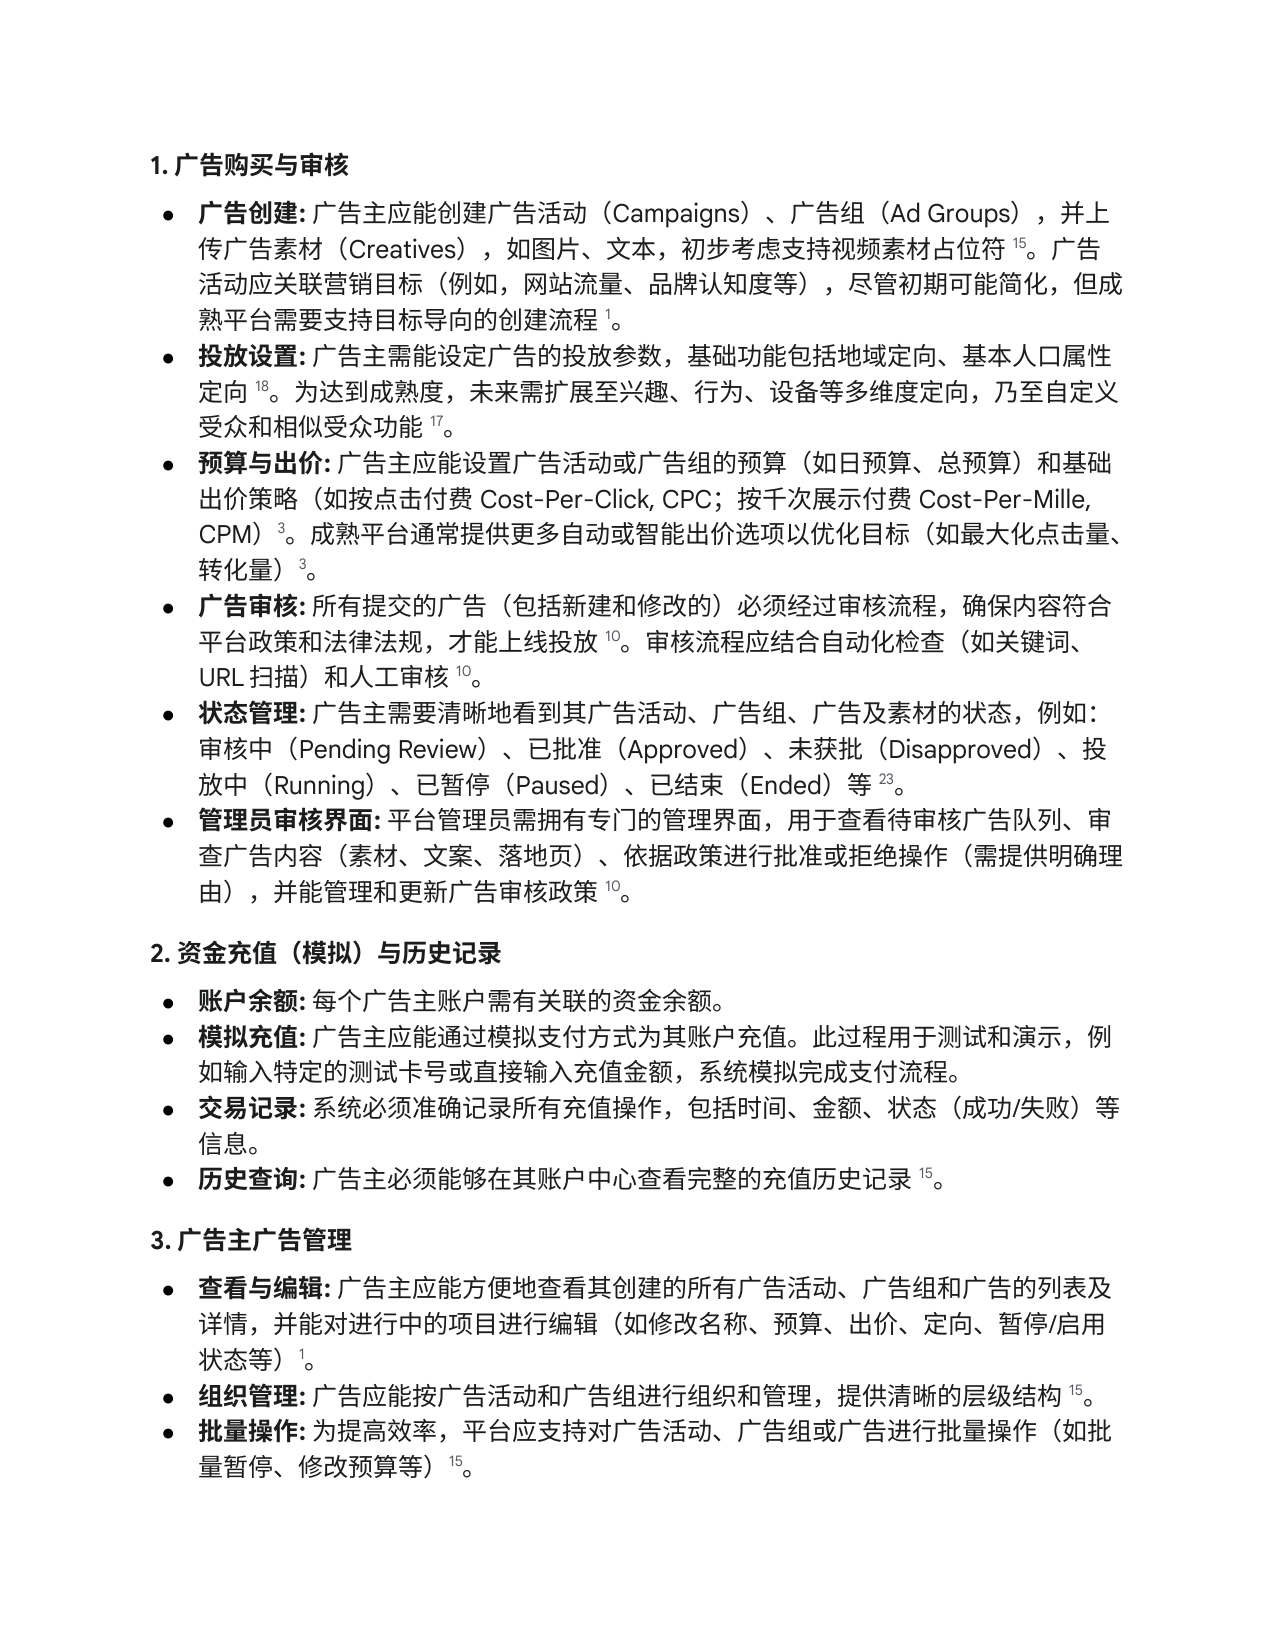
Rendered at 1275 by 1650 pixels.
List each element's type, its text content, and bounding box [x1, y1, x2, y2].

list 批量操作: 为提高效率，平台应支持对广告活动、广告组或广告进行批量操作（如批量暂停、修改预算等）15。 [161, 1417, 1125, 1484]
list 组织管理: 广告应能按广告活动和广告组进行组织和管理，提供清晰的层级结构 15。 [161, 1381, 1125, 1412]
list 账户余额: 每个广告主账户需有关联的资金余额。 [161, 986, 1125, 1017]
subtitle 2. 资金充值（模拟）与历史记录 [150, 938, 1125, 969]
list 广告创建: 广告主应能创建广告活动（Campaigns）、广告组（Ad Groups），并上传广告素材（Creatives），如图片、文本，初步考虑支持视频素材占位符 15。广告活动应关联营销目标（例如，网站流量、品牌认知度等），尽管初期可能简化，但成熟平台需要支持目标导向的创建流程 1。 [161, 198, 1125, 337]
list 管理员审核界面: 平台管理员需拥有专门的管理界面，用于查看待审核广告队列、审查广告内容（素材、文案、落地页）、依据政策进行批准或拒绝操作（需提供明确理由），并能管理和更新广告审核政策 10。 [161, 806, 1125, 908]
list 查看与编辑: 广告主应能方便地查看其创建的所有广告活动、广告组和广告的列表及详情，并能对进行中的项目进行编辑（如修改名称、预算、出价、定向、暂停/启用状态等）1。 [161, 1274, 1125, 1376]
subtitle 1. 广告购买与审核 [150, 150, 1125, 181]
list 交易记录: 系统必须准确记录所有充值操作，包括时间、金额、状态（成功/失败）等信息。 [161, 1093, 1125, 1160]
list 历史查询: 广告主必须能够在其账户中心查看完整的充值历史记录 15。 [161, 1165, 1125, 1196]
list 预算与出价: 广告主应能设置广告活动或广告组的预算（如日预算、总预算）和基础出价策略（如按点击付费 Cost-Per-Click, CPC；按千次展示付费 Cost-Per-Mille, CPM）3。成熟平台通常提供更多自动或智能出价选项以优化目标（如最大化点击量、转化量）3。 [161, 448, 1125, 587]
list 投放设置: 广告主需能设定广告的投放参数，基础功能包括地域定向、基本人口属性定向 18。为达到成熟度，未来需扩展至兴趣、行为、设备等多维度定向，乃至自定义受众和相似受众功能 17。 [161, 341, 1125, 444]
list 状态管理: 广告主需要清晰地看到其广告活动、广告组、广告及素材的状态，例如：审核中（Pending Review）、已批准（Approved）、未获批（Disapproved）、投放中（Running）、已暂停（Paused）、已结束（Ended）等 23。 [161, 698, 1125, 801]
list 广告审核: 所有提交的广告（包括新建和修改的）必须经过审核流程，确保内容符合平台政策和法律法规，才能上线投放 10。审核流程应结合自动化检查（如关键词、URL扫描）和人工审核 10。 [161, 591, 1125, 694]
subtitle 3. 广告主广告管理 [150, 1225, 1125, 1257]
list 模拟充值: 广告主应能通过模拟支付方式为其账户充值。此过程用于测试和演示，例如输入特定的测试卡号或直接输入充值金额，系统模拟完成支付流程。 [161, 1022, 1125, 1089]
